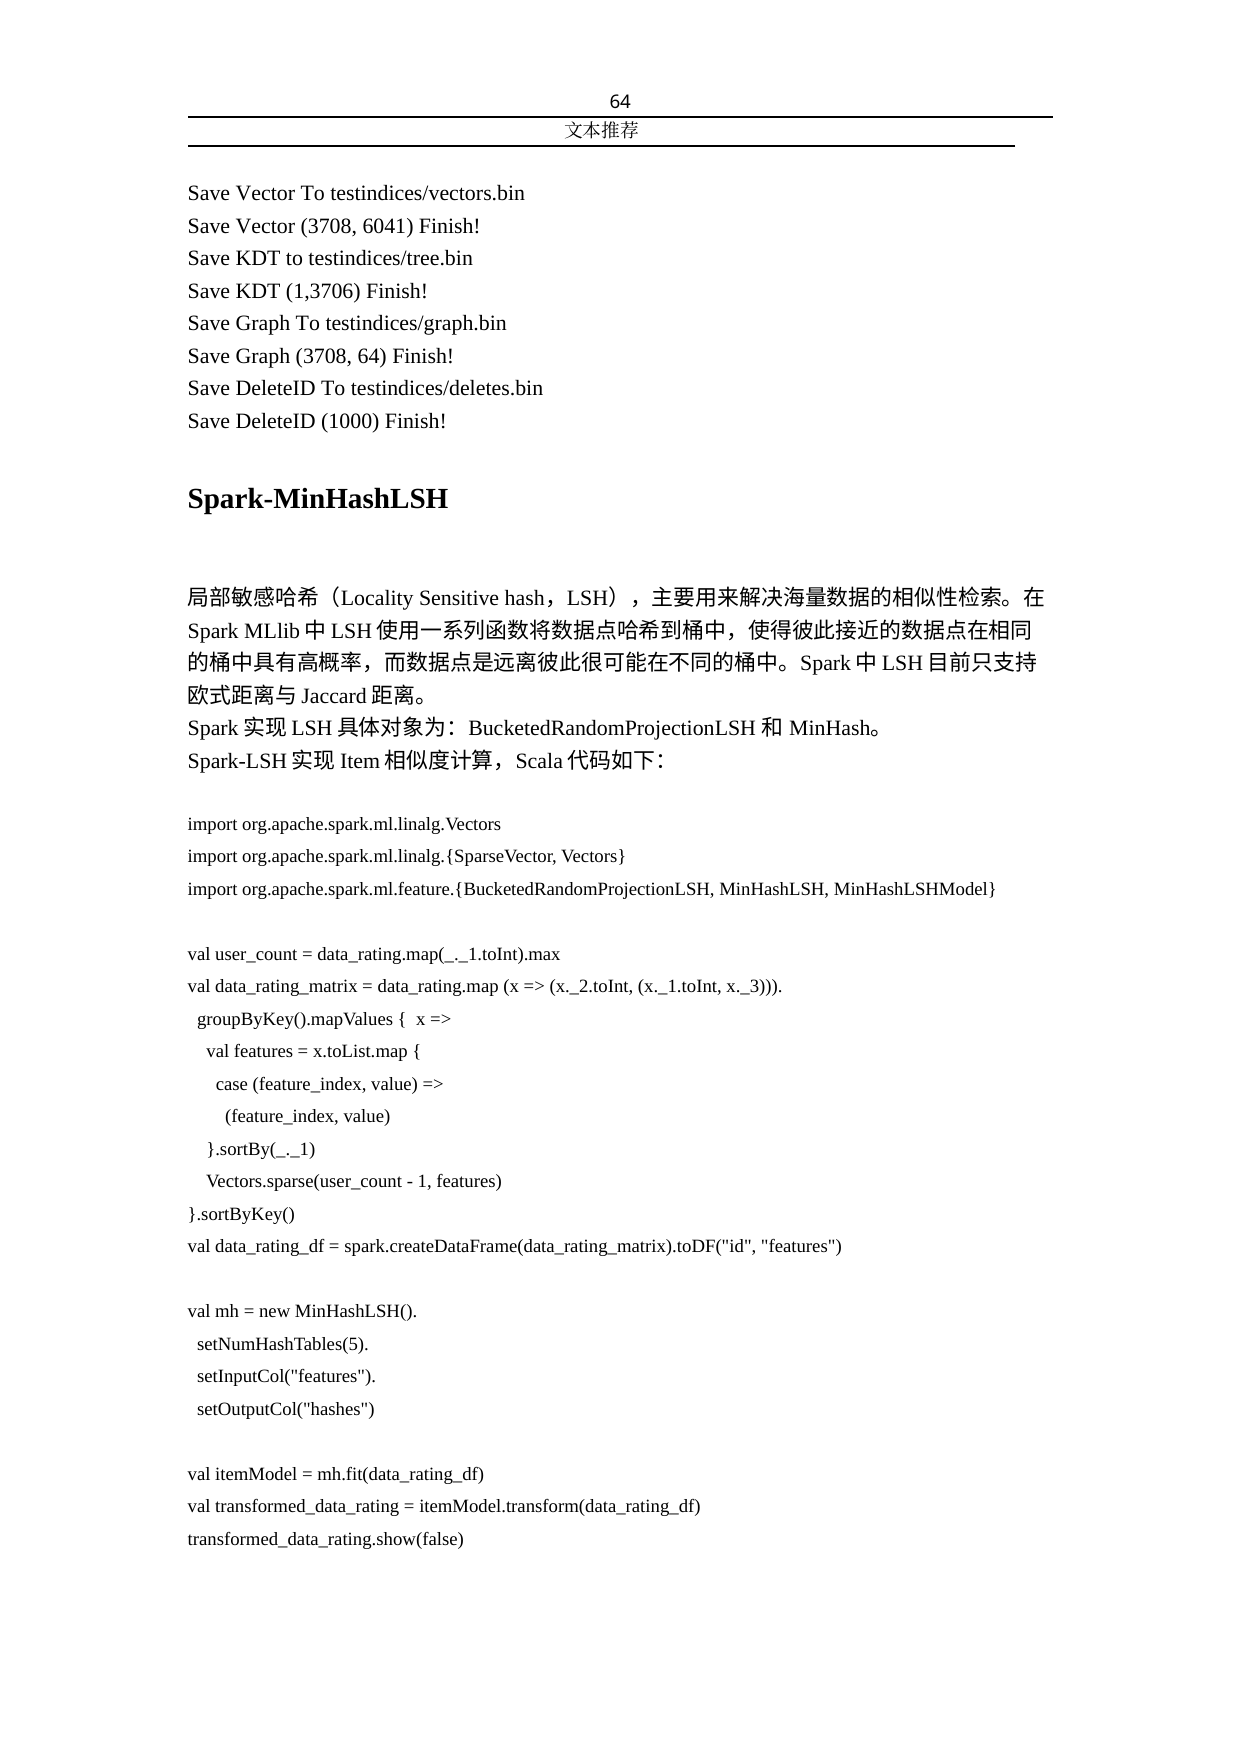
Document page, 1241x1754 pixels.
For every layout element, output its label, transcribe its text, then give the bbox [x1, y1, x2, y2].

text Save DeleteID (1000) Finish! [187, 404, 1053, 437]
text import org.apache.spark.ml.linalg.Vectors [187, 807, 1053, 840]
text val mh = new MinHashLSH(). setNumHashTables(5). setInputCol("features"). setOutputCol("hashes") val itemModel = mh.fit(data_rating_df) val transformed_data_rating = itemModel.transform(data_rating_df) transformed_data_rating.show(false) [187, 1295, 1053, 1555]
text Save KDT (1,3706) Finish! [187, 274, 1053, 307]
text Save Graph To testindices/graph.bin [187, 307, 1053, 339]
text 局部敏感哈希（Locality Sensitive hash，LSH），主要用来解决海量数据的相似性检索。在Spark MLlib中LSH使用一系列函数将数据点哈希到桶中，使得彼此接近的数据点在相同的桶中具有高概率，而数据点是远离彼此很可能在不同的桶中。Spark中LSH目前只支持欧式距离与Jaccard距离。 [187, 580, 1053, 710]
text Save Graph (3708, 64) Finish! [187, 339, 1053, 372]
text Save Vector To testindices/vectors.bin [187, 177, 1053, 209]
text import org.apache.spark.ml.linalg.{SparseVector, Vectors} import org.apache.spark.ml.feature.{BucketedRandomProjectionLSH, MinHashLSH, MinHashLSHModel} val user_count = data_rating.map(_._1.toInt).max val data_rating_matrix = data_rating.map (x => (x._2.toInt, (x._1.toInt, x._3))). groupByKey().mapValues { x => val features = x.toList.map { case (feature_index, value) => (feature_index, value) }.sortBy(_._1) Vectors.sparse(user_count - 1, features) }.sortByKey() val data_rating_df = spark.createDataFrame(data_rating_matrix).toDF("id", "features") [187, 840, 1053, 1295]
text Save Vector (3708, 6041) Finish! [187, 209, 1053, 242]
text Save KDT to testindices/tree.bin [187, 242, 1053, 274]
subtitle Spark-MinHashLSH [187, 466, 1053, 531]
text Spark实现LSH具体对象为：BucketedRandomProjectionLSH 和 MinHash。 [187, 710, 1053, 742]
text Spark-LSH实现Item相似度计算，Scala代码如下： [187, 742, 1053, 775]
text Save DeleteID To testindices/deletes.bin [187, 372, 1053, 404]
